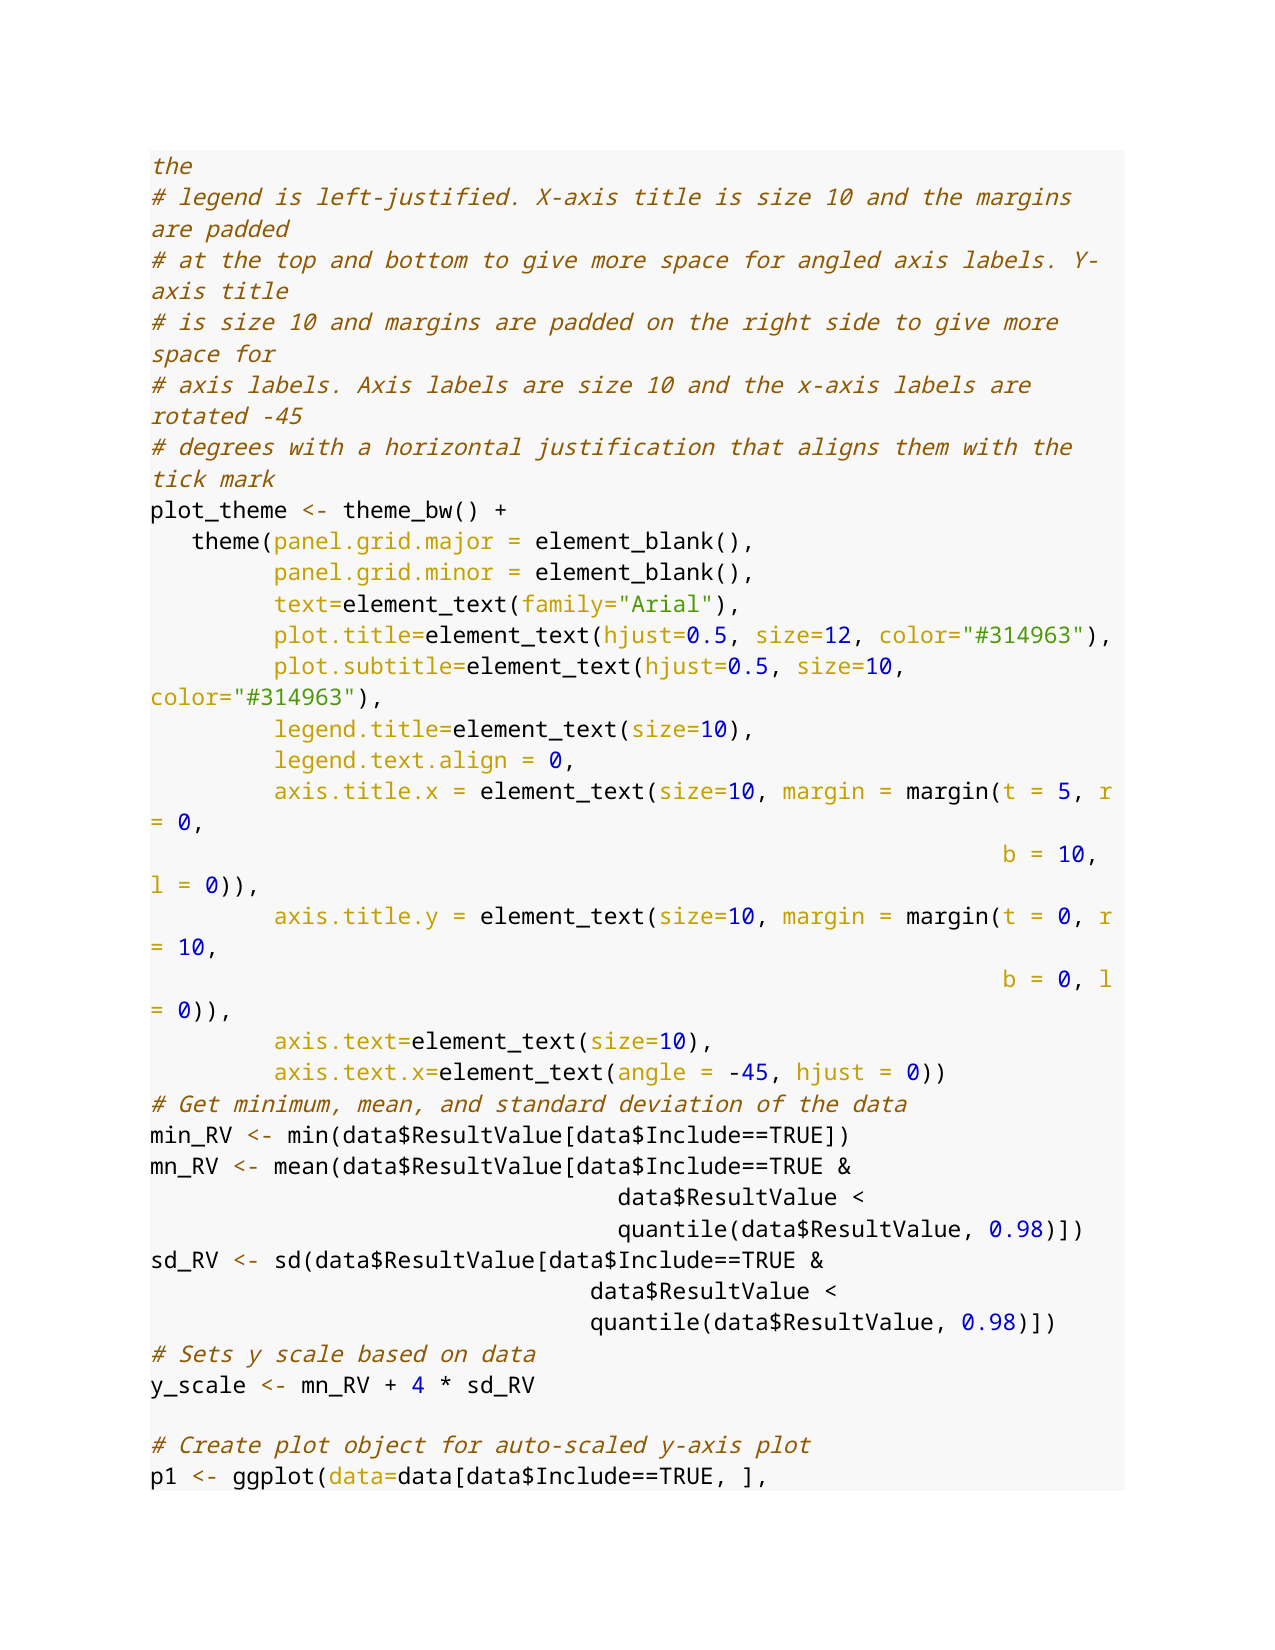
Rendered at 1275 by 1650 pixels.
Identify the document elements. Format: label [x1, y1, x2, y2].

text [150, 150, 1125, 1491]
